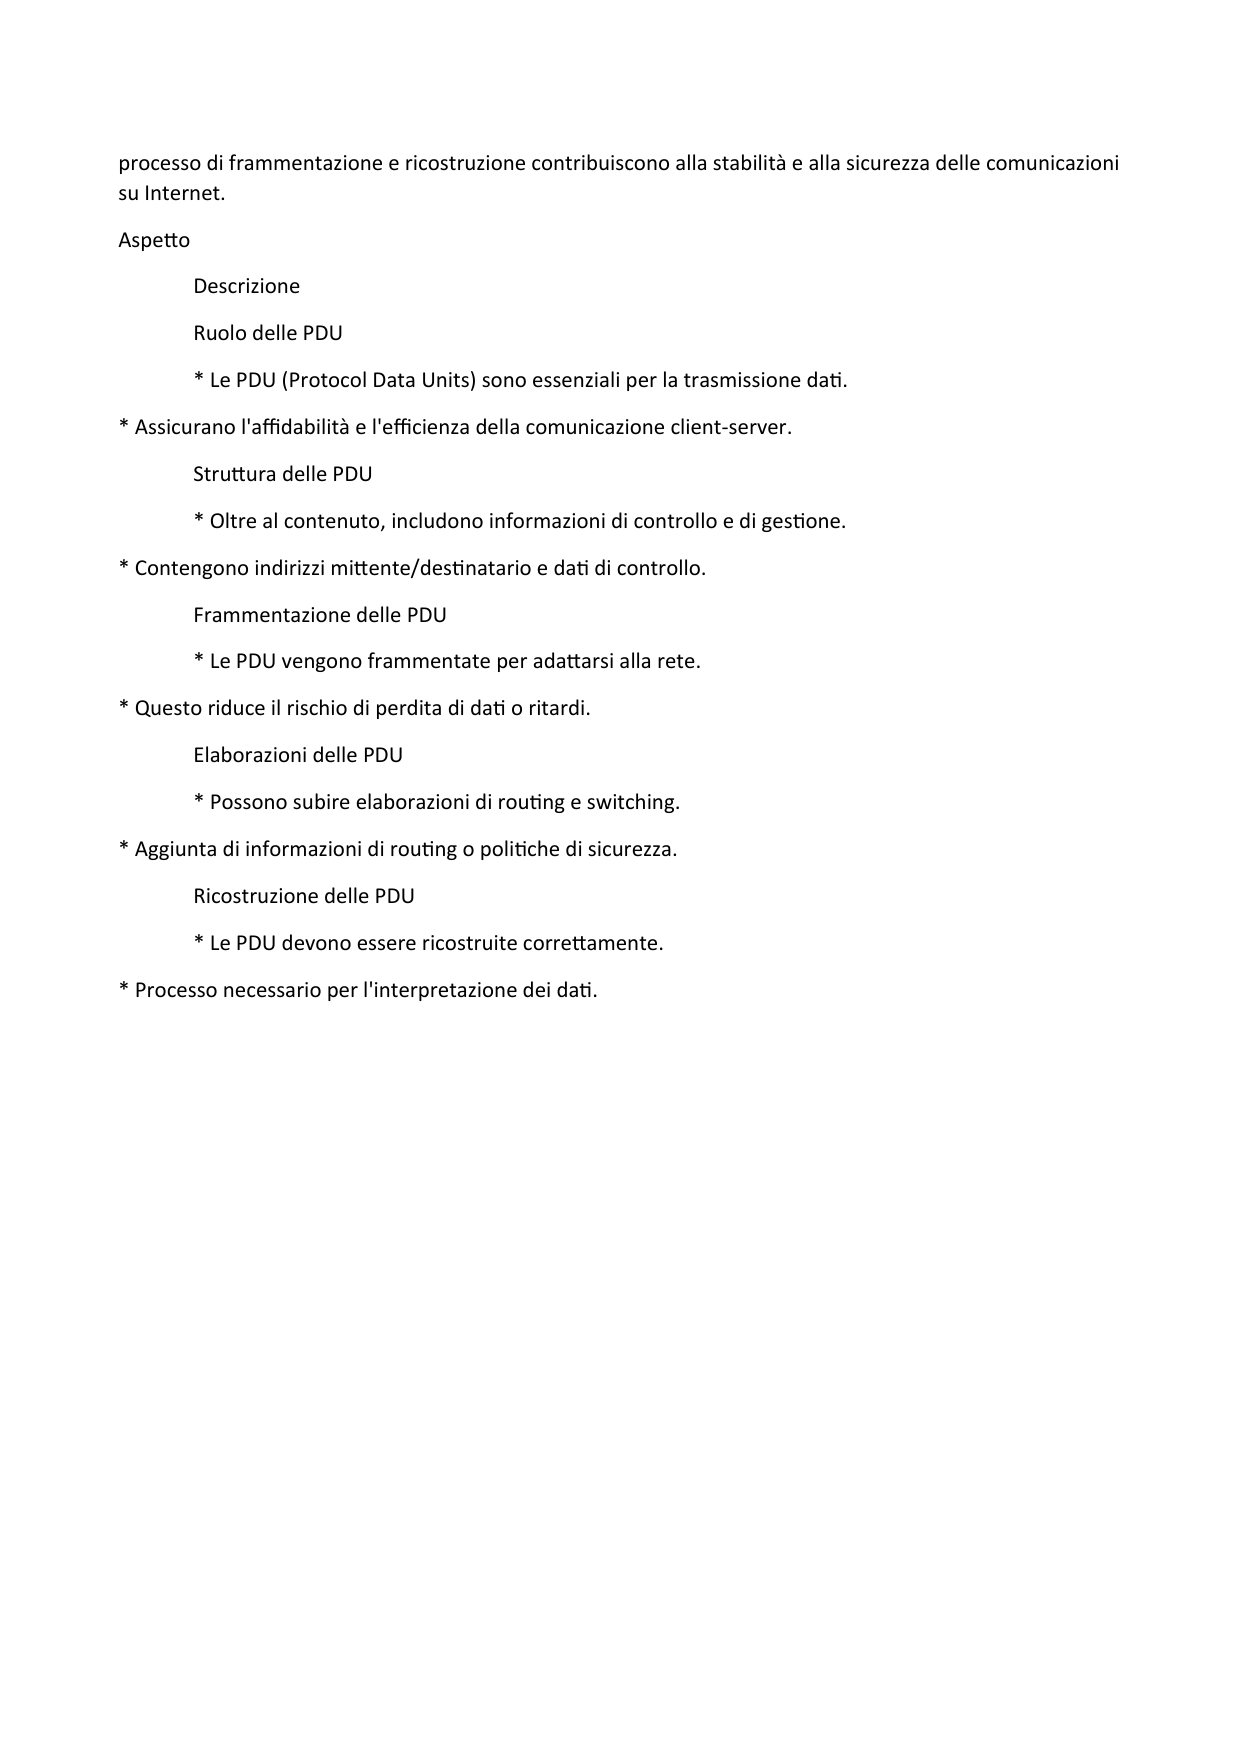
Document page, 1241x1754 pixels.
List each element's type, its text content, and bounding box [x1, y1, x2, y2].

text * Processo necessario per l'interpretazione dei dati. [118, 975, 1122, 1003]
text Ruolo delle PDU [118, 318, 1122, 346]
text * Oltre al contenuto, includono informazioni di controllo e di gestione. [118, 506, 1122, 534]
text Ricostruzione delle PDU [118, 881, 1122, 909]
text * Aggiunta di informazioni di routing o politiche di sicurezza. [118, 834, 1122, 862]
text * Possono subire elaborazioni di routing e switching. [118, 787, 1122, 815]
text Elaborazioni delle PDU [118, 740, 1122, 768]
text Descrizione [118, 272, 1122, 299]
text * Contengono indirizzi mittente/destinatario e dati di controllo. [118, 553, 1122, 581]
text Frammentazione delle PDU [118, 600, 1122, 628]
text * Questo riduce il rischio di perdita di dati o ritardi. [118, 693, 1122, 721]
text * Le PDU vengono frammentate per adattarsi alla rete. [118, 647, 1122, 674]
text Struttura delle PDU [118, 459, 1122, 487]
text * Le PDU devono essere ricostruite correttamente. [118, 928, 1122, 956]
text * Le PDU (Protocol Data Units) sono essenziali per la trasmissione dati. [118, 365, 1122, 393]
text * Assicurano l'affidabilità e l'efficienza della comunicazione client-server. [118, 412, 1122, 440]
text Aspetto [118, 225, 1122, 253]
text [118, 148, 1122, 206]
